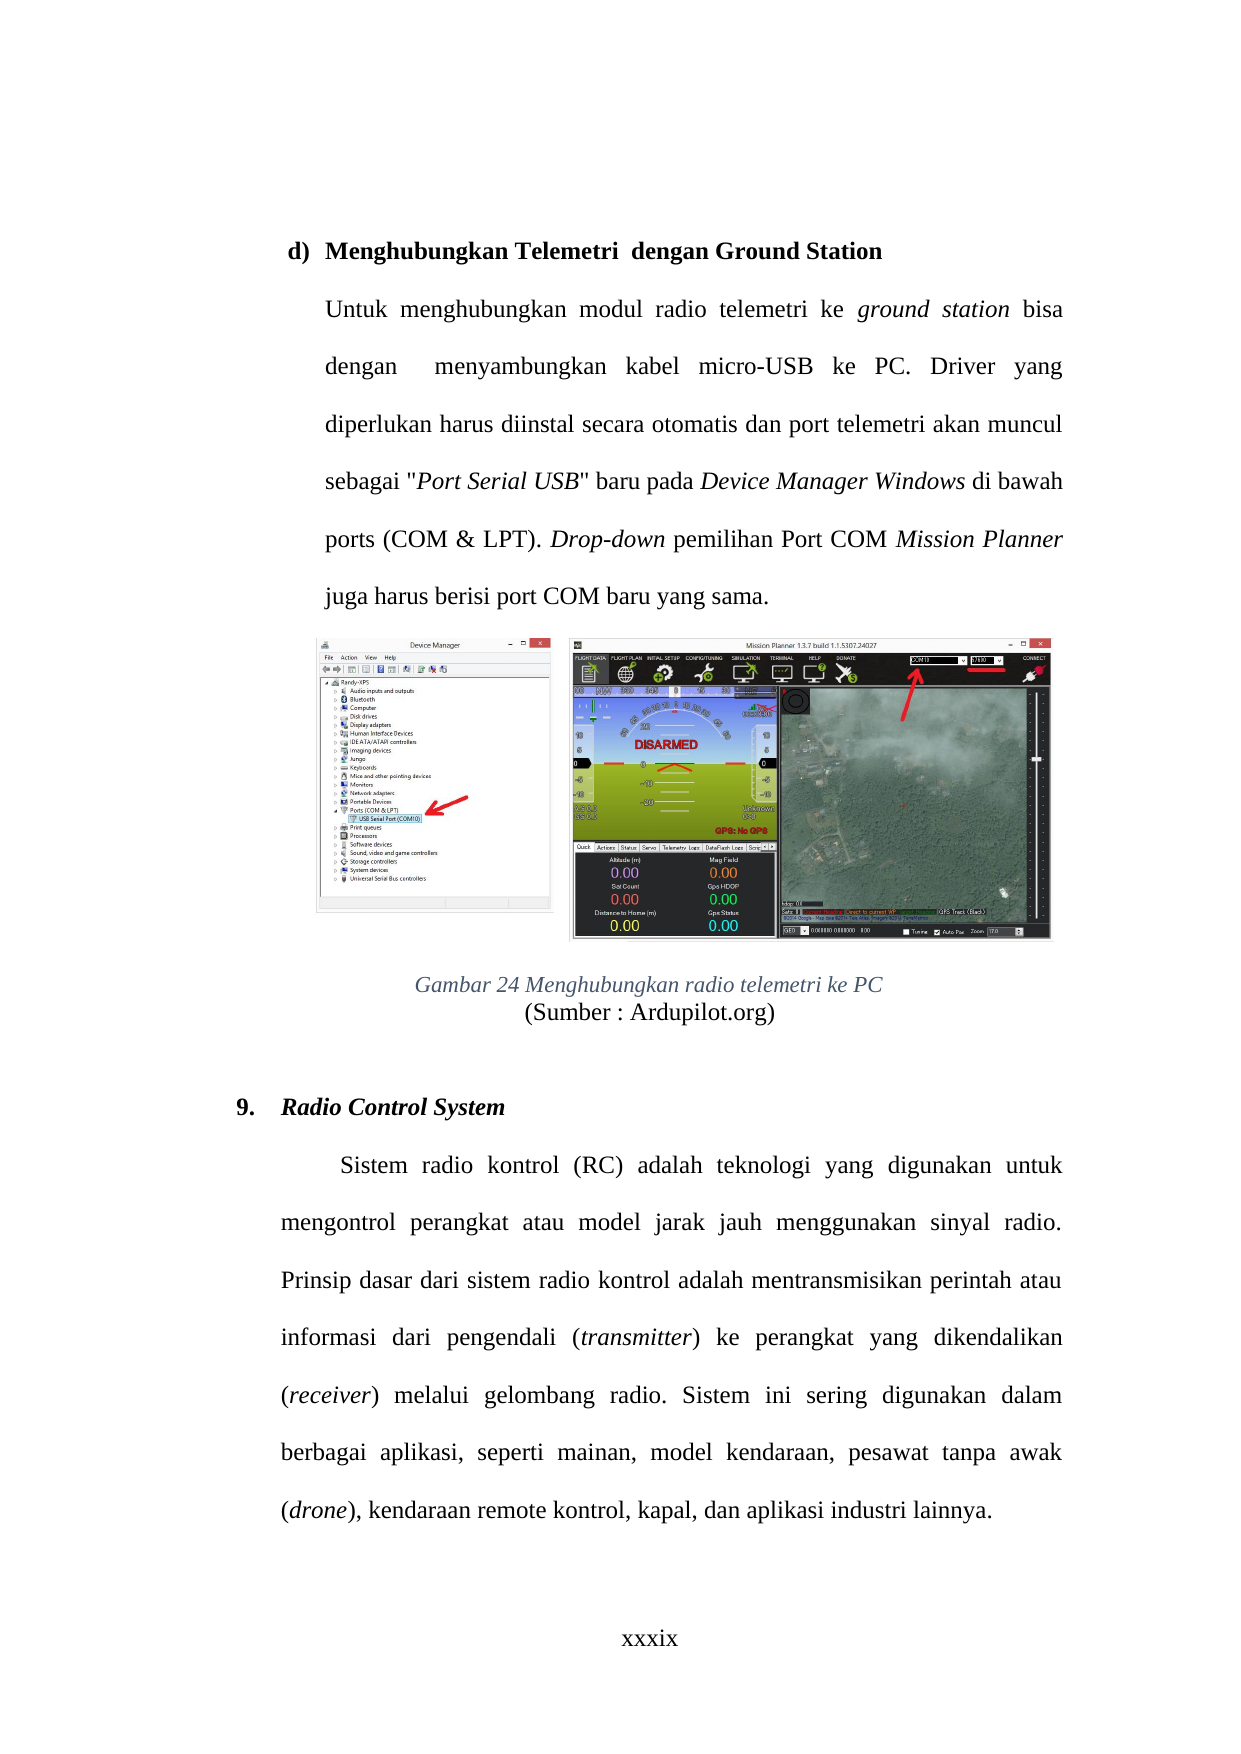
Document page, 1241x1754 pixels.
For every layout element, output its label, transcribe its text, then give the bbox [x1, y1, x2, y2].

list Sistem radio kontrol (RC) adalah teknologi yang digunakan untuk mengontrol perangkat atau model jarak jauh menggunakan sinyal radio. Prinsip dasar dari sistem radio kontrol adalah mentransmisikan perintah atau informasi dari pengendali (transmitter) ke perangkat yang dikendalikan (receiver) melalui gelombang radio. Sistem ini sering digunakan dalam berbagai aplikasi, seperti mainan, model kendaraan, pesawat tanpa awak (drone), kendaraan remote kontrol, kapal, dan aplikasi industri lainnya. [281, 1150, 1063, 1524]
list Untuk menghubungkan modul radio telemetri ke ground station bisa dengan menyambungkan kabel micro-USB ke PC. Driver yang diperlukan harus diinstal secara otomatis dan port telemetri akan muncul sebagai "Port Serial USB" baru pada Device Manager Windows di bawah ports (COM & LPT). Drop-down pemilihan Port COM Mission Planner juga harus berisi port COM baru yang sama. [325, 294, 1063, 610]
picture [314, 638, 1054, 942]
text (Sumber : Ardupilot.org) [236, 997, 1063, 1026]
list Radio Control System [236, 1092, 1063, 1121]
list Menghubungkan Telemetri dengan Ground Station [287, 236, 1063, 265]
text Gambar 24 Menghubungkan radio telemetri ke PC [236, 971, 1063, 997]
